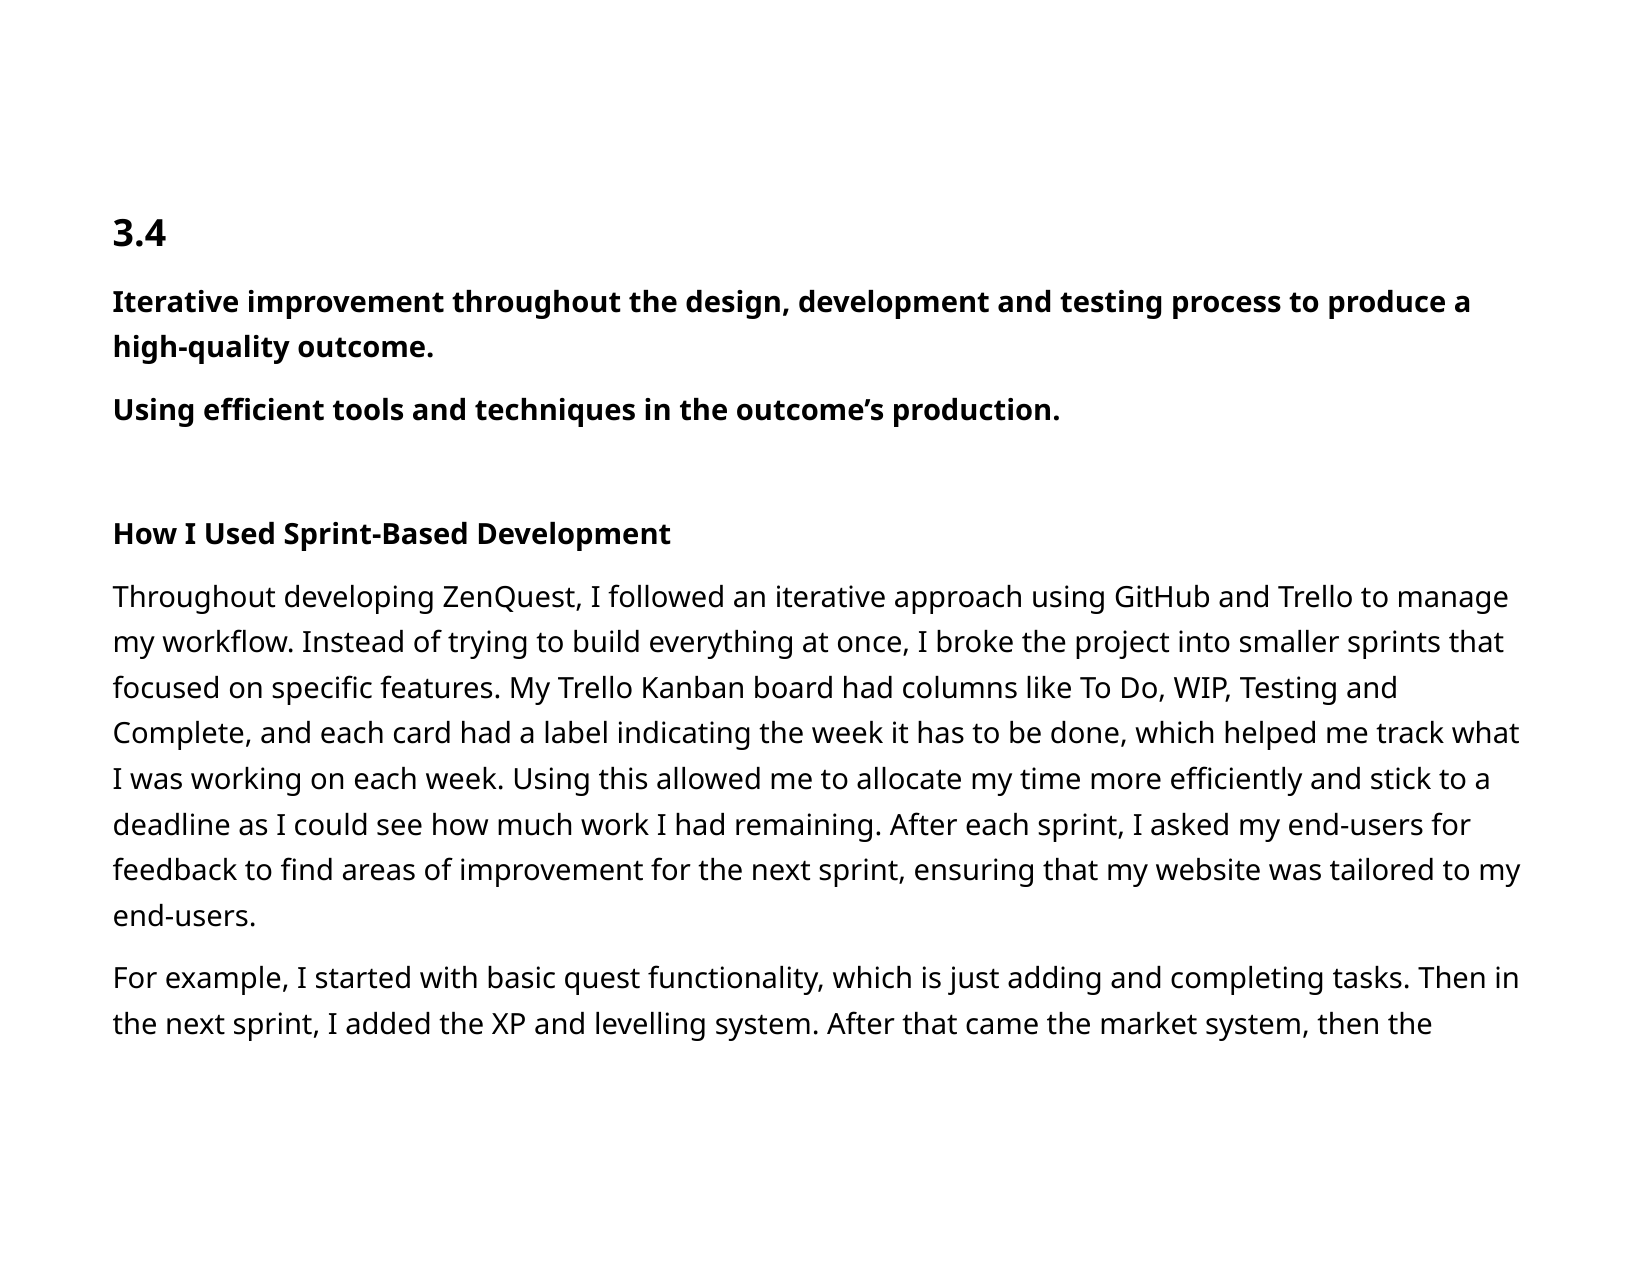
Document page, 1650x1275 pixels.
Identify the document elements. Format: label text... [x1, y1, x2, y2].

text 3.4 [112, 206, 1537, 257]
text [112, 958, 1537, 1043]
text Using efficient tools and techniques in the outcome’s production. [112, 389, 1537, 429]
text Iterative improvement throughout the design, development and testing process to produce a high-quality outcome. [112, 281, 1537, 366]
text How I Used Sprint-Based Development [112, 514, 1537, 553]
text Throughout developing ZenQuest, I followed an iterative approach using GitHub and Trello to manage my workflow. Instead of trying to build everything at once, I broke the project into smaller sprints that focused on specific features. My Trello Kanban board had columns like To Do, WIP, Testing and Complete, and each card had a label indicating the week it has to be done, which helped me track what I was working on each week. Using this allowed me to allocate my time more efficiently and stick to a deadline as I could see how much work I had remaining. After each sprint, I asked my end-users for feedback to find areas of improvement for the next sprint, ensuring that my website was tailored to my end-users. [112, 576, 1537, 935]
